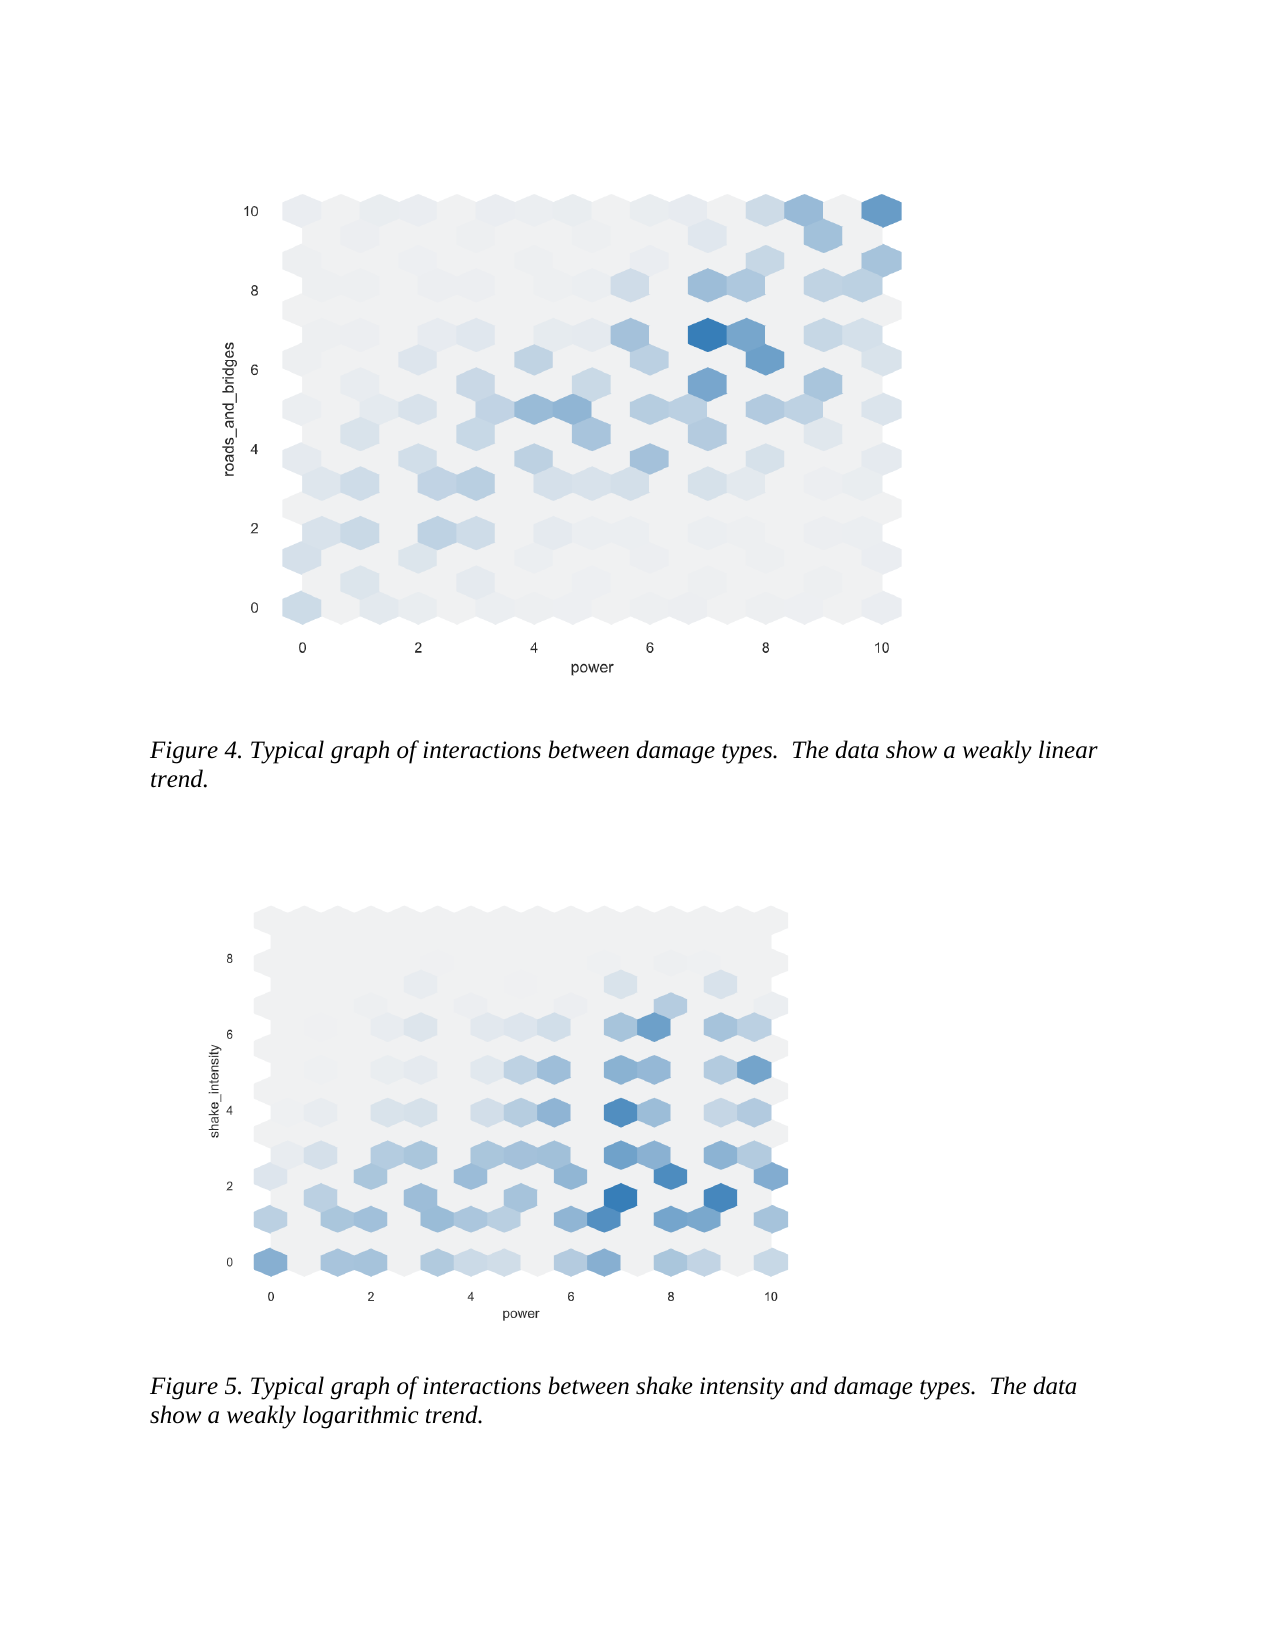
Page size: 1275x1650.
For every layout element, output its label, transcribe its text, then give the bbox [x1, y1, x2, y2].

text Figure 4. Typical graph of interactions between damage types. The data show a weakly linear trend. [150, 735, 1125, 793]
picture [150, 150, 1013, 707]
picture [150, 871, 876, 1343]
text Figure 5. Typical graph of interactions between shake intensity and damage types. The data show a weakly logarithmic trend. [150, 1371, 1125, 1429]
